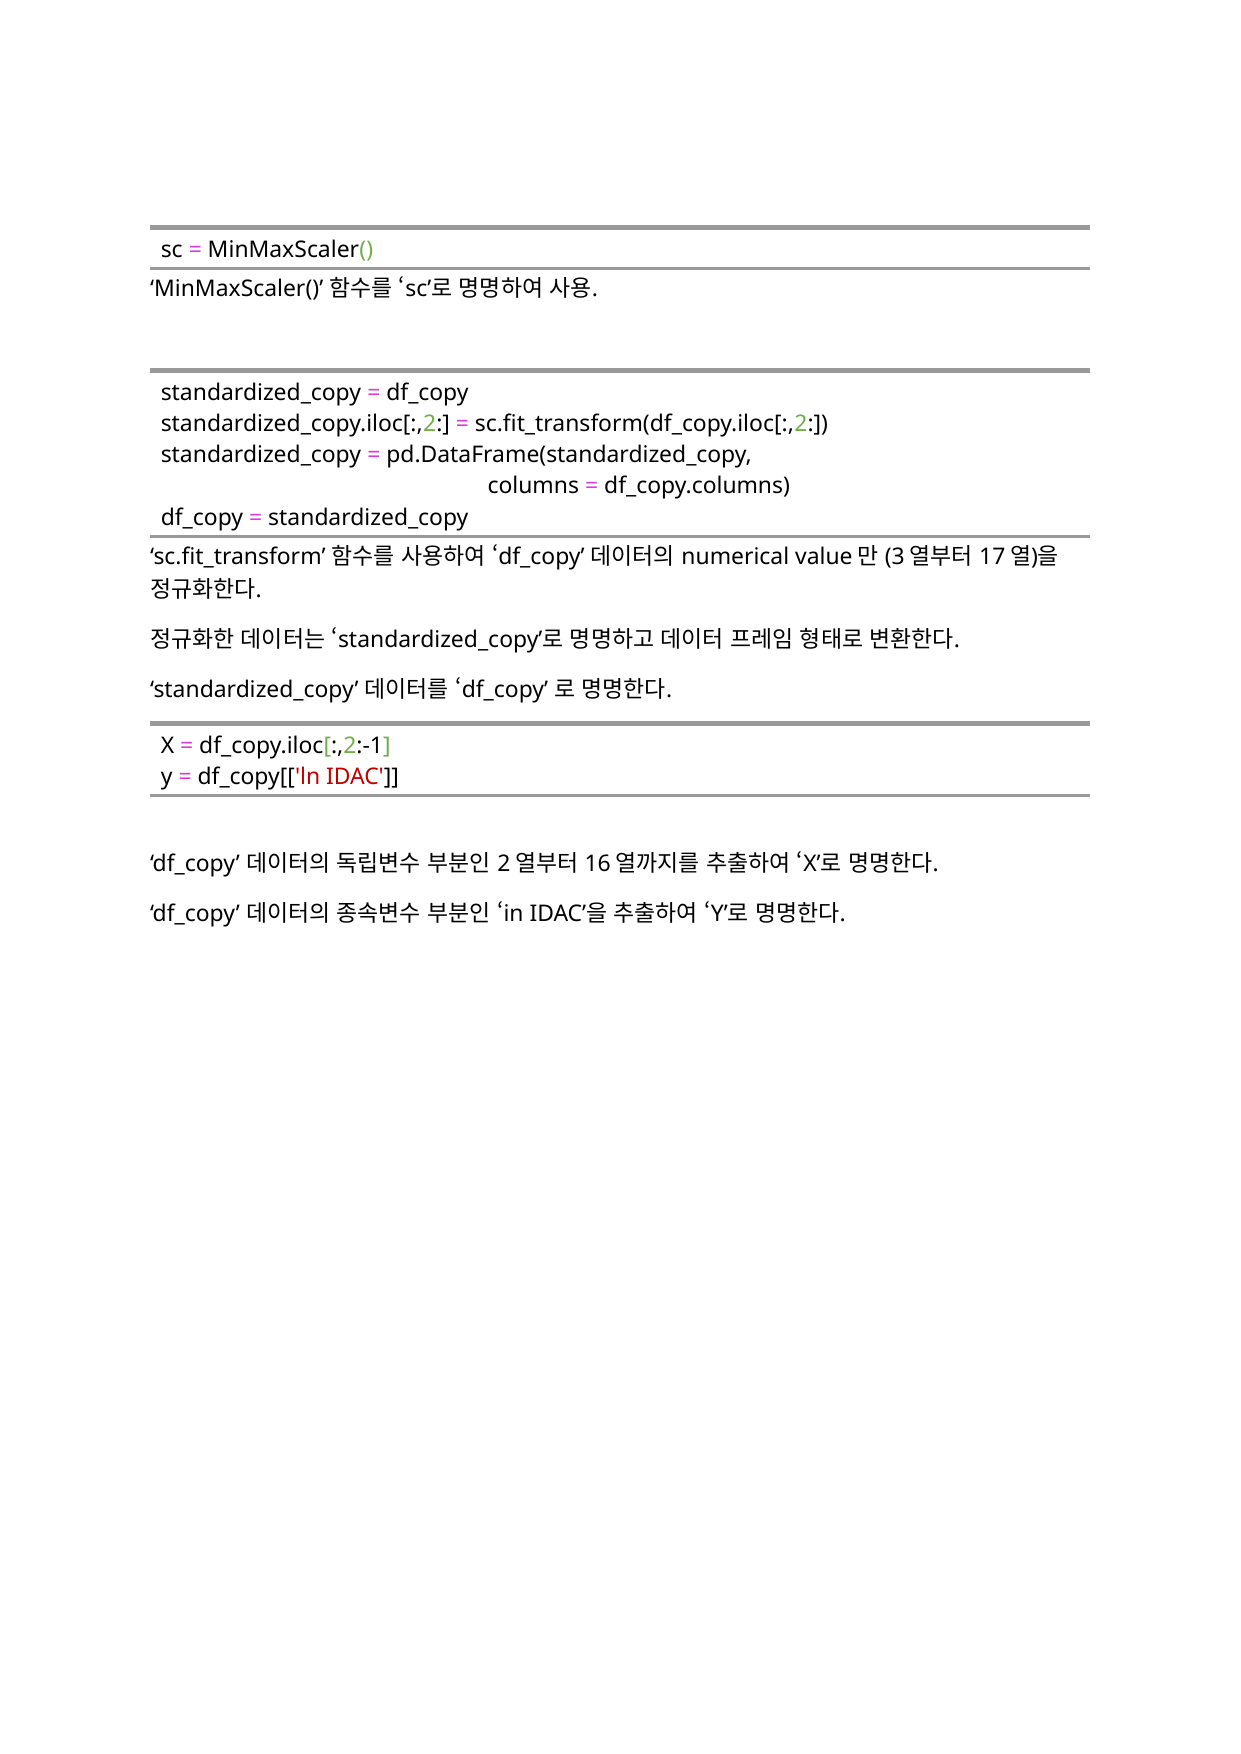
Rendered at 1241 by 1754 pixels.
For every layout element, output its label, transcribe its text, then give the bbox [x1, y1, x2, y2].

text ‘MinMaxScaler()’ 함수를 ‘sc’로 명명하여 사용. [150, 270, 1090, 303]
text ‘sc.fit_transform’ 함수를 사용하여 ‘df_copy’ 데이터의 numerical value만 (3열부터 17열)을 정규화한다. [150, 538, 1090, 604]
table_header sc = MinMaxScaler() [150, 230, 1090, 267]
text ‘standardized_copy’ 데이터를 ‘df_copy’ 로 명명한다. [150, 671, 1090, 704]
table_header X = df_copy.iloc[:,2:-1] y = df_copy[['ln IDAC']] [150, 726, 1090, 794]
table_header standardized_copy = df_copy standardized_copy.iloc[:,2:] = sc.fit_transform(df_copy.iloc[:,2:]) standardized_copy = pd.DataFrame(standardized_copy, columns = df_copy.columns) df_copy = standardized_copy [150, 373, 1090, 535]
text 정규화한 데이터는 ‘standardized_copy’로 명명하고 데이터 프레임 형태로 변환한다. [150, 621, 1090, 654]
text ‘df_copy’ 데이터의 종속변수 부분인 ‘in IDAC’을 추출하여 ‘Y’로 명명한다. [150, 895, 1090, 928]
text ‘df_copy’ 데이터의 독립변수 부분인 2열부터 16열까지를 추출하여 ‘X’로 명명한다. [150, 845, 1090, 878]
